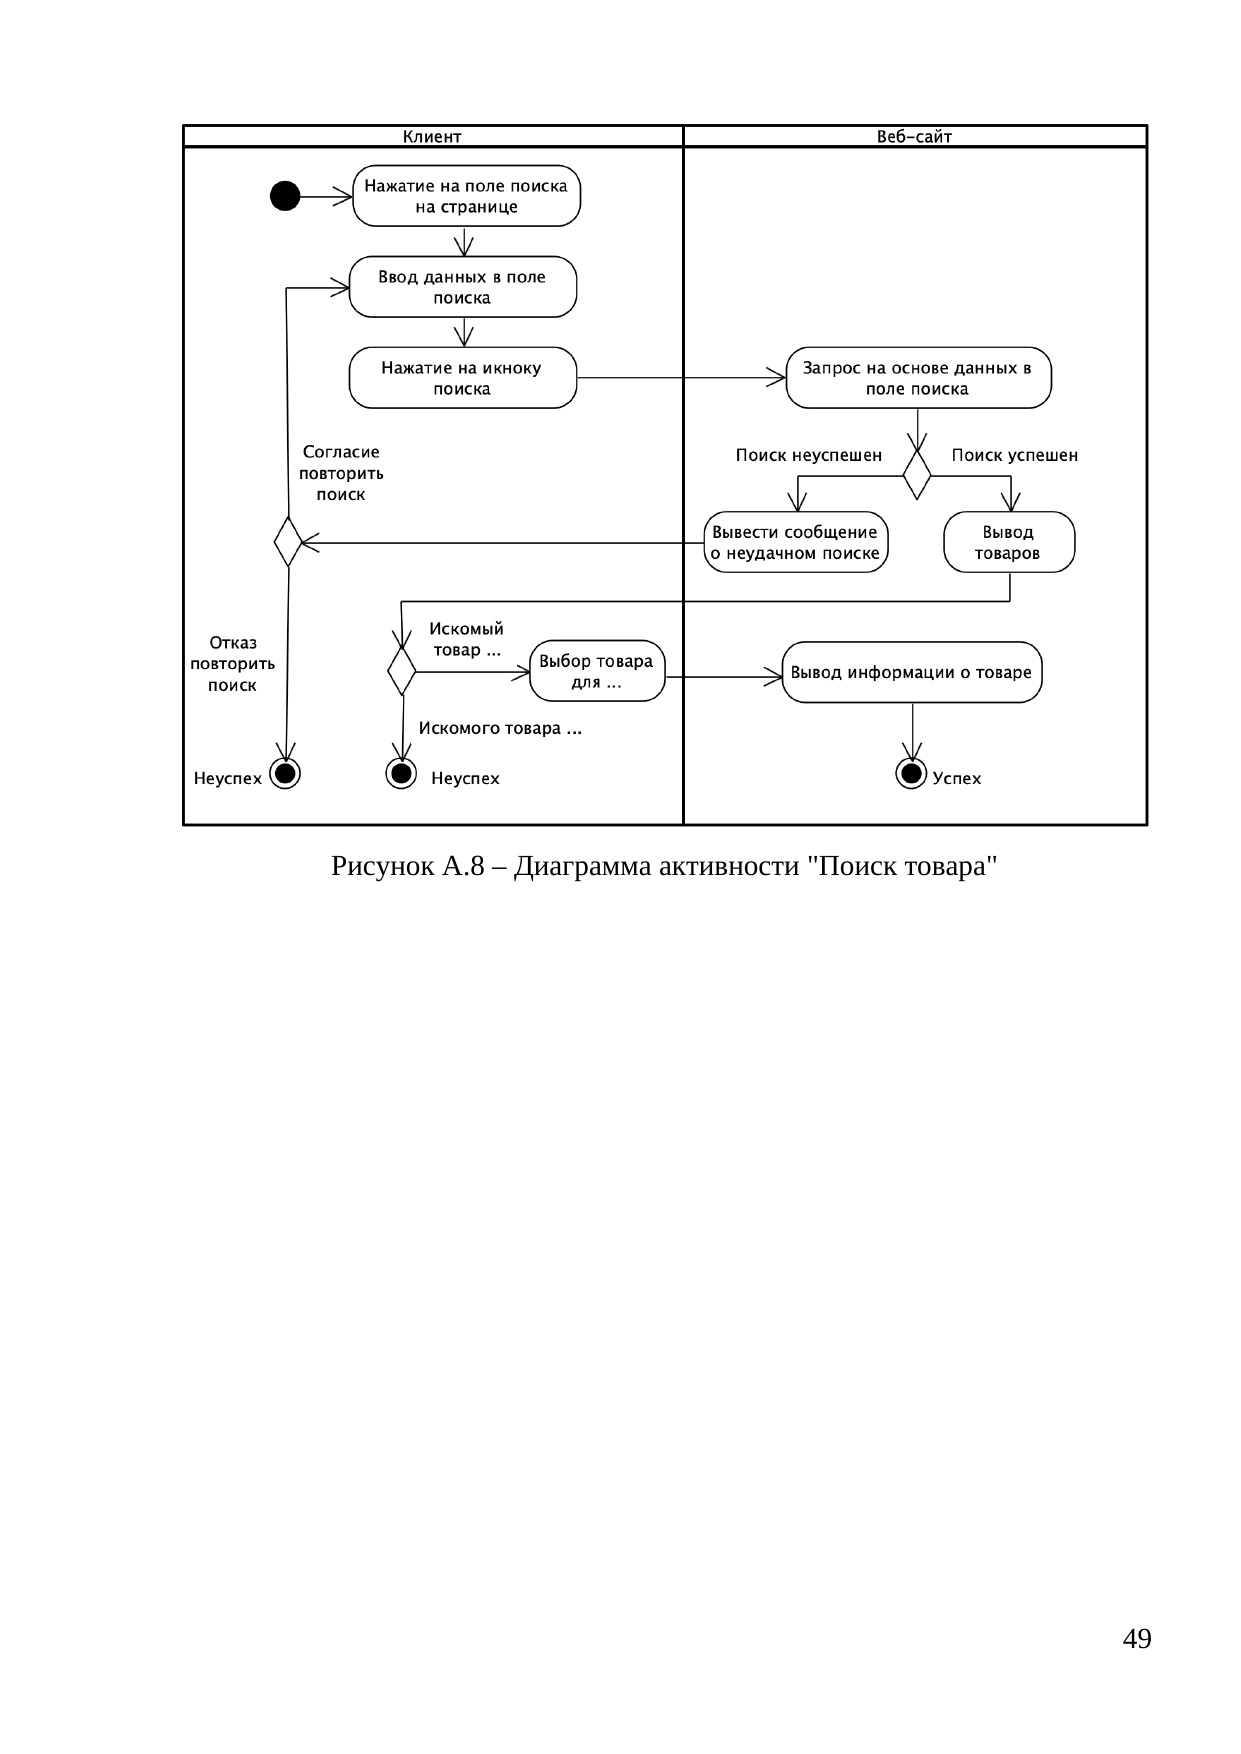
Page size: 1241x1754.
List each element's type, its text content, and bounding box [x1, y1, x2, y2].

picture [177, 118, 1152, 832]
text Рисунок А.8 – Диаграмма активности "Поиск товара" [177, 848, 1152, 882]
